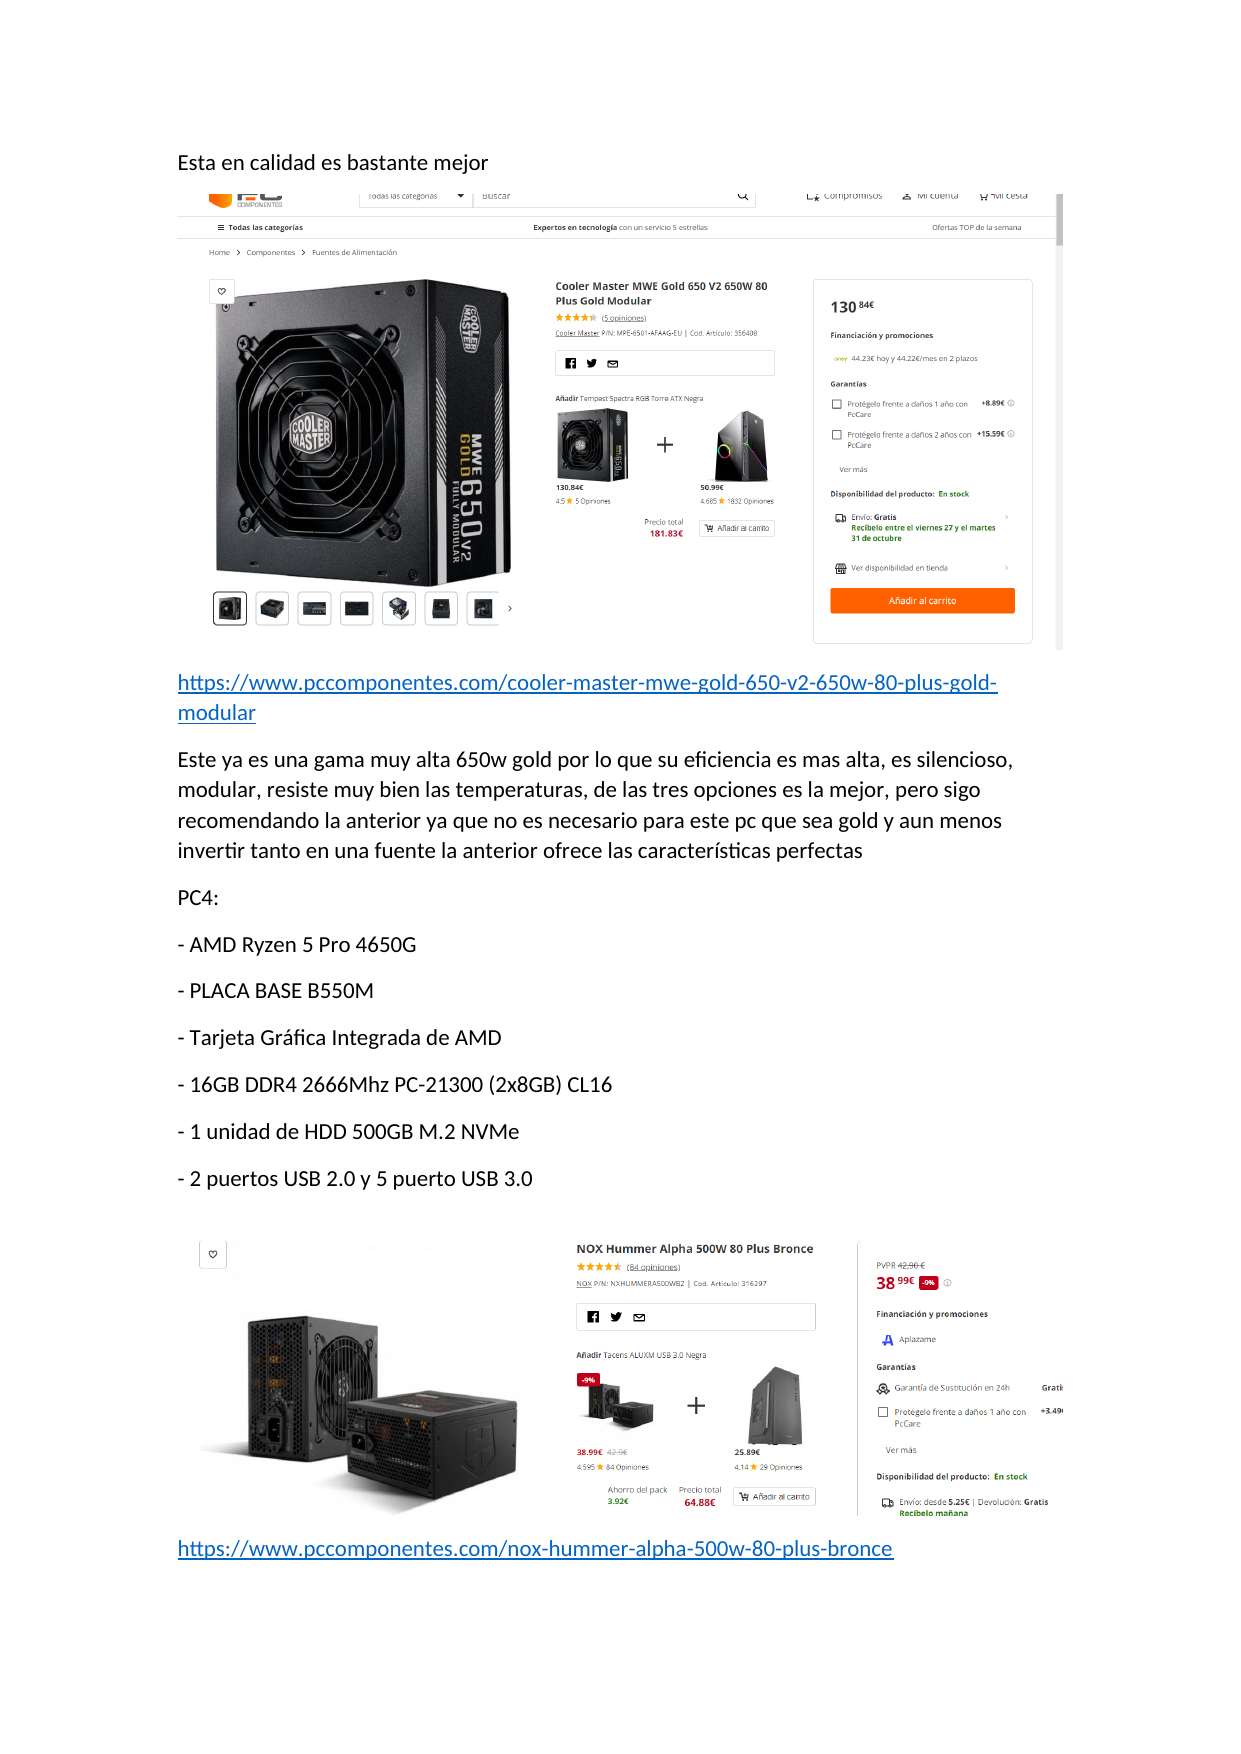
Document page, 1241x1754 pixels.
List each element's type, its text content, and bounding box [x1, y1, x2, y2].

text - 16GB DDR4 2666Mhz PC-21300 (2x8GB) CL16 [177, 1070, 1063, 1098]
text - 2 puertos USB 2.0 y 5 puerto USB 3.0 [177, 1164, 1063, 1222]
text PC4: [177, 883, 1063, 911]
picture [177, 1241, 1063, 1516]
text Este ya es una gama muy alta 650w gold por lo que su eficiencia es mas alta, es silencioso, modular, resiste muy bien las temperaturas, de las tres opciones es la mejor, pero sigo recomendando la anterior ya que no es necesario para este pc que sea gold y aun menos invertir tanto en una fuente la anterior ofrece las características perfectas [177, 745, 1063, 864]
text https://www.pccomponentes.com/cooler-master-mwe-gold-650-v2-650w-80-plus-gold-modular [177, 668, 1063, 727]
text - Tarjeta Gráfica Integrada de AMD [177, 1023, 1063, 1052]
text - AMD Ryzen 5 Pro 4650G [177, 930, 1063, 958]
text - 1 unidad de HDD 500GB M.2 NVMe [177, 1117, 1063, 1145]
text - PLACA BASE B550M [177, 977, 1063, 1005]
text Esta en calidad es bastante mejor [177, 148, 1063, 176]
text https://www.pccomponentes.com/nox-hummer-alpha-500w-80-plus-bronce [177, 1534, 1063, 1562]
picture [177, 194, 1063, 650]
